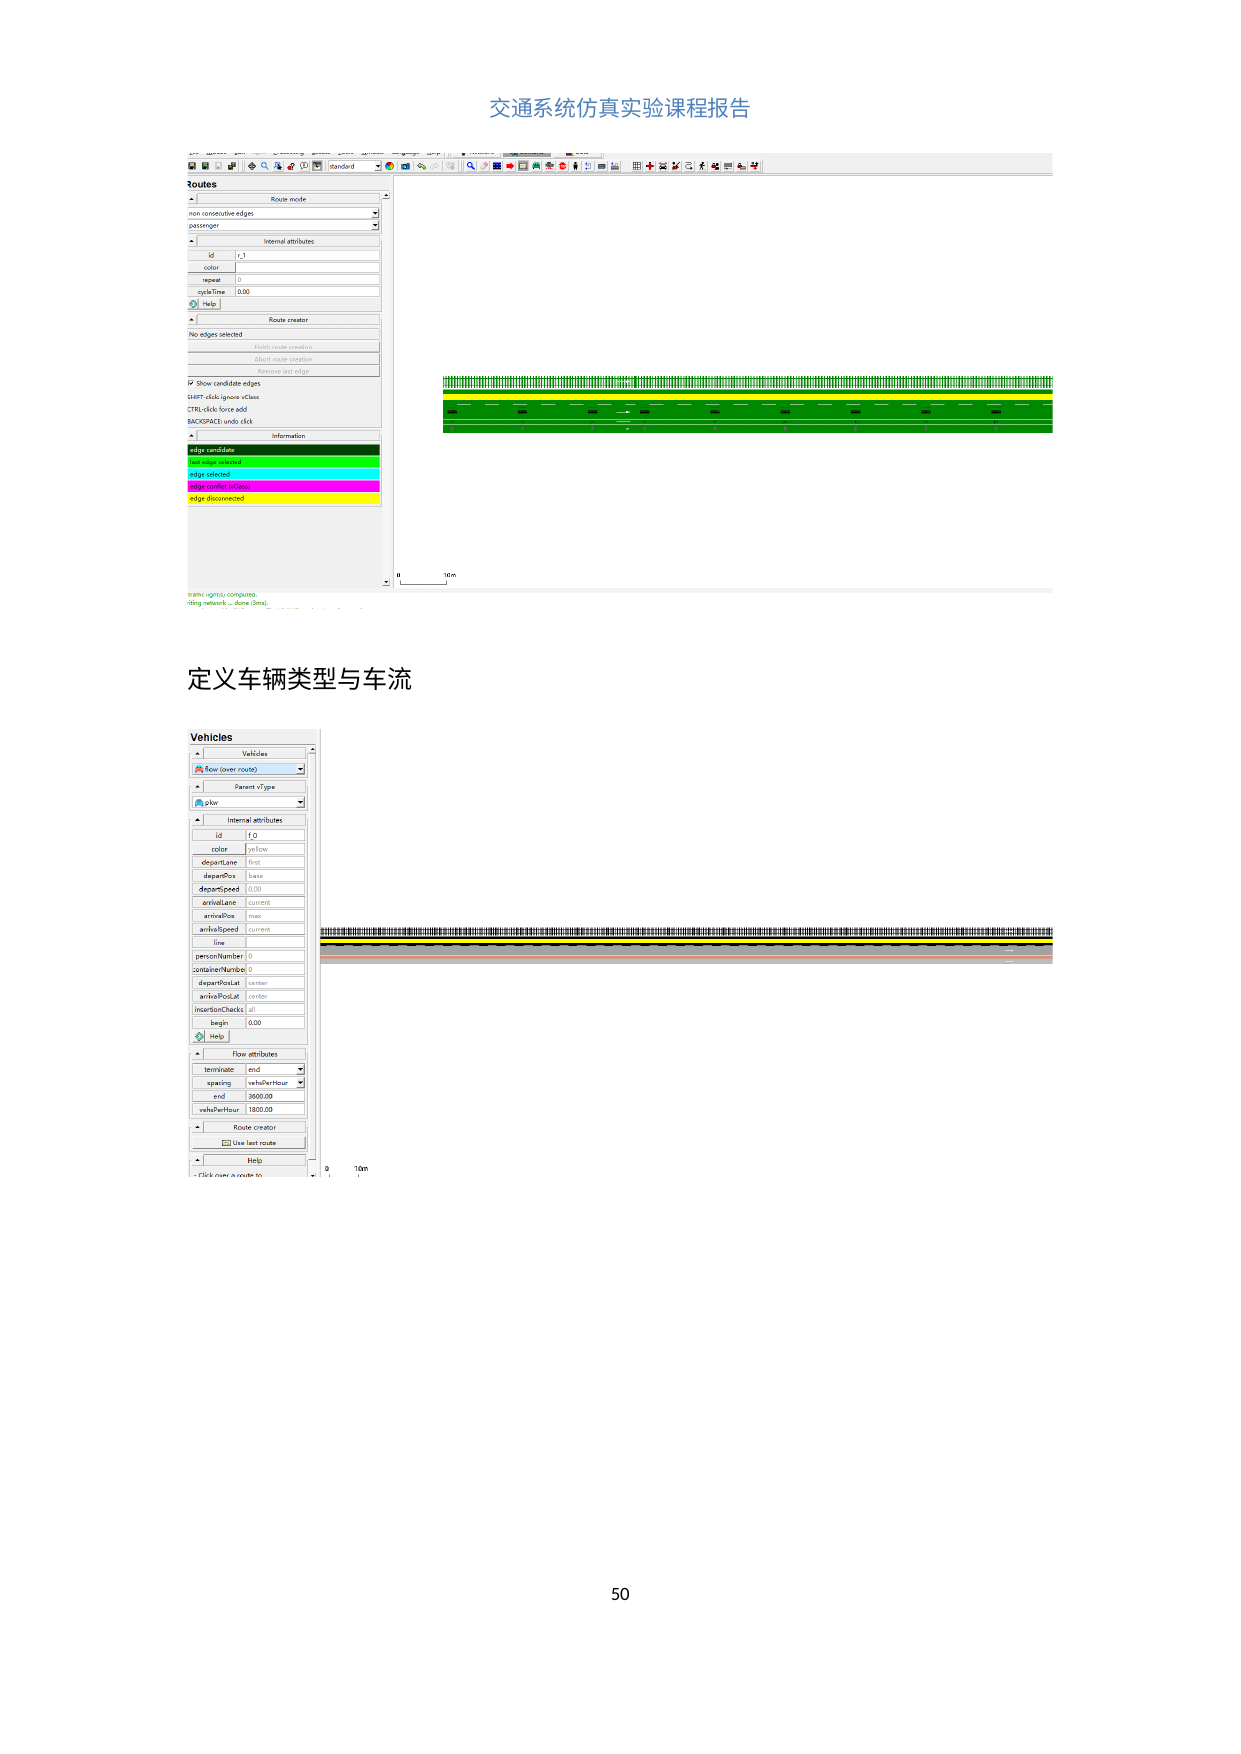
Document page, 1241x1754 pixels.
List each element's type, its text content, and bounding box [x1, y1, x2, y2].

text 定义车辆类型与车流 [187, 644, 1053, 712]
picture [187, 729, 1053, 1177]
picture [187, 153, 1053, 609]
